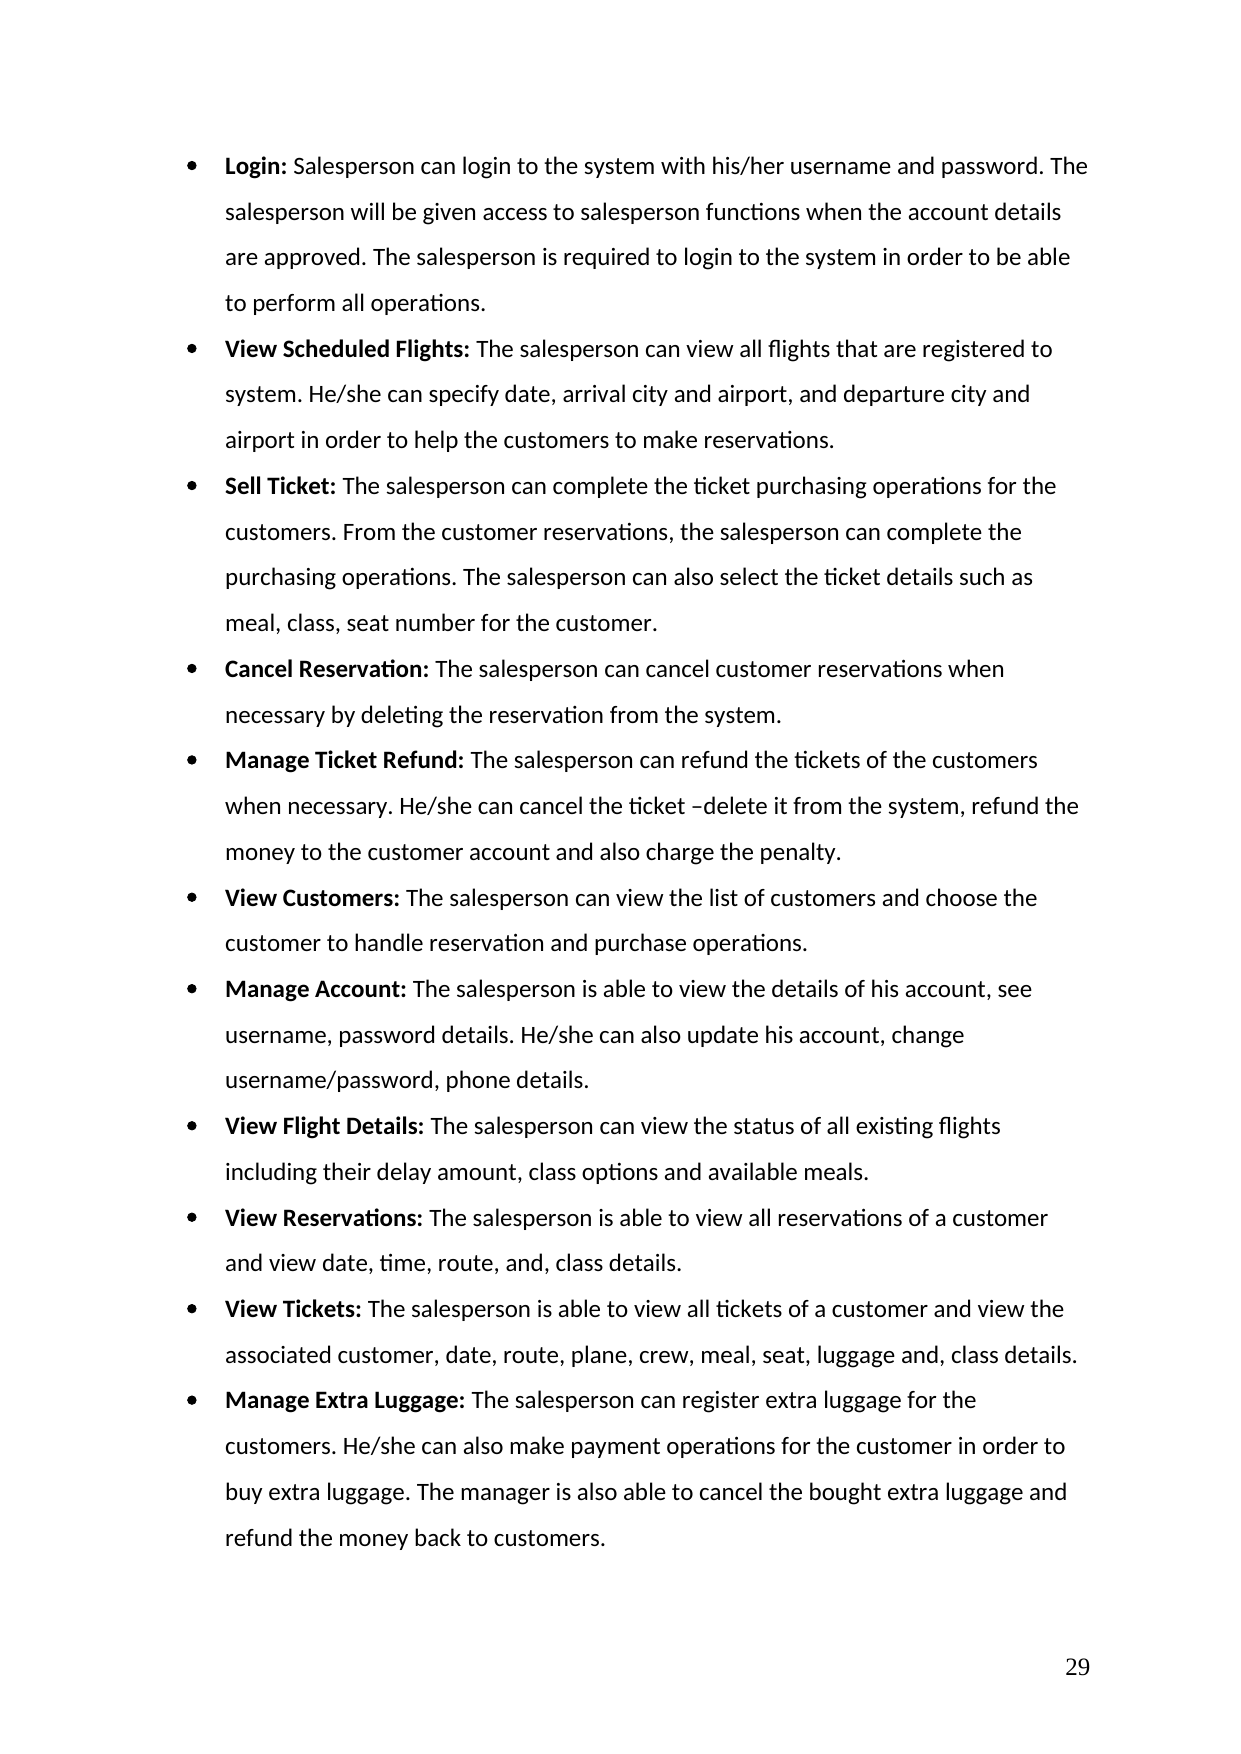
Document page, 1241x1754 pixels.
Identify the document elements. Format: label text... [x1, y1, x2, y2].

list Manage Ticket Refund: The salesperson can refund the tickets of the customers when necessary. He/she can cancel the ticket –delete it from the system, refund the money to the customer account and also charge the penalty. [187, 744, 1090, 866]
list View Tickets: The salesperson is able to view all tickets of a customer and view the associated customer, date, route, plane, crew, meal, seat, luggage and, class details. [187, 1293, 1090, 1369]
list View Customers: The salesperson can view the list of customers and choose the customer to handle reservation and purchase operations. [187, 882, 1090, 958]
list Manage Account: The salesperson is able to view the details of his account, see username, password details. He/she can also update his account, change username/password, phone details. [187, 973, 1090, 1095]
list Sell Ticket: The salesperson can complete the ticket purchasing operations for the customers. From the customer reservations, the salesperson can complete the purchasing operations. The salesperson can also select the ticket details such as meal, class, seat number for the customer. [187, 470, 1090, 638]
list Cancel Reservation: The salesperson can cancel customer reservations when necessary by deleting the reservation from the system. [187, 653, 1090, 729]
list Login: Salesperson can login to the system with his/her username and password. The salesperson will be given access to salesperson functions when the account details are approved. The salesperson is required to login to the system in order to be able to perform all operations. [187, 150, 1090, 318]
list View Scheduled Flights: The salesperson can view all flights that are registered to system. He/she can specify date, arrival city and airport, and departure city and airport in order to help the customers to make reservations. [187, 333, 1090, 455]
list View Flight Details: The salesperson can view the status of all existing flights including their delay amount, class options and available meals. [187, 1110, 1090, 1187]
list Manage Extra Luggage: The salesperson can register extra luggage for the customers. He/she can also make payment operations for the customer in order to buy extra luggage. The manager is also able to cancel the bought extra luggage and refund the money back to customers. [187, 1385, 1090, 1552]
list View Reservations: The salesperson is able to view all reservations of a customer and view date, time, route, and, class details. [187, 1202, 1090, 1278]
